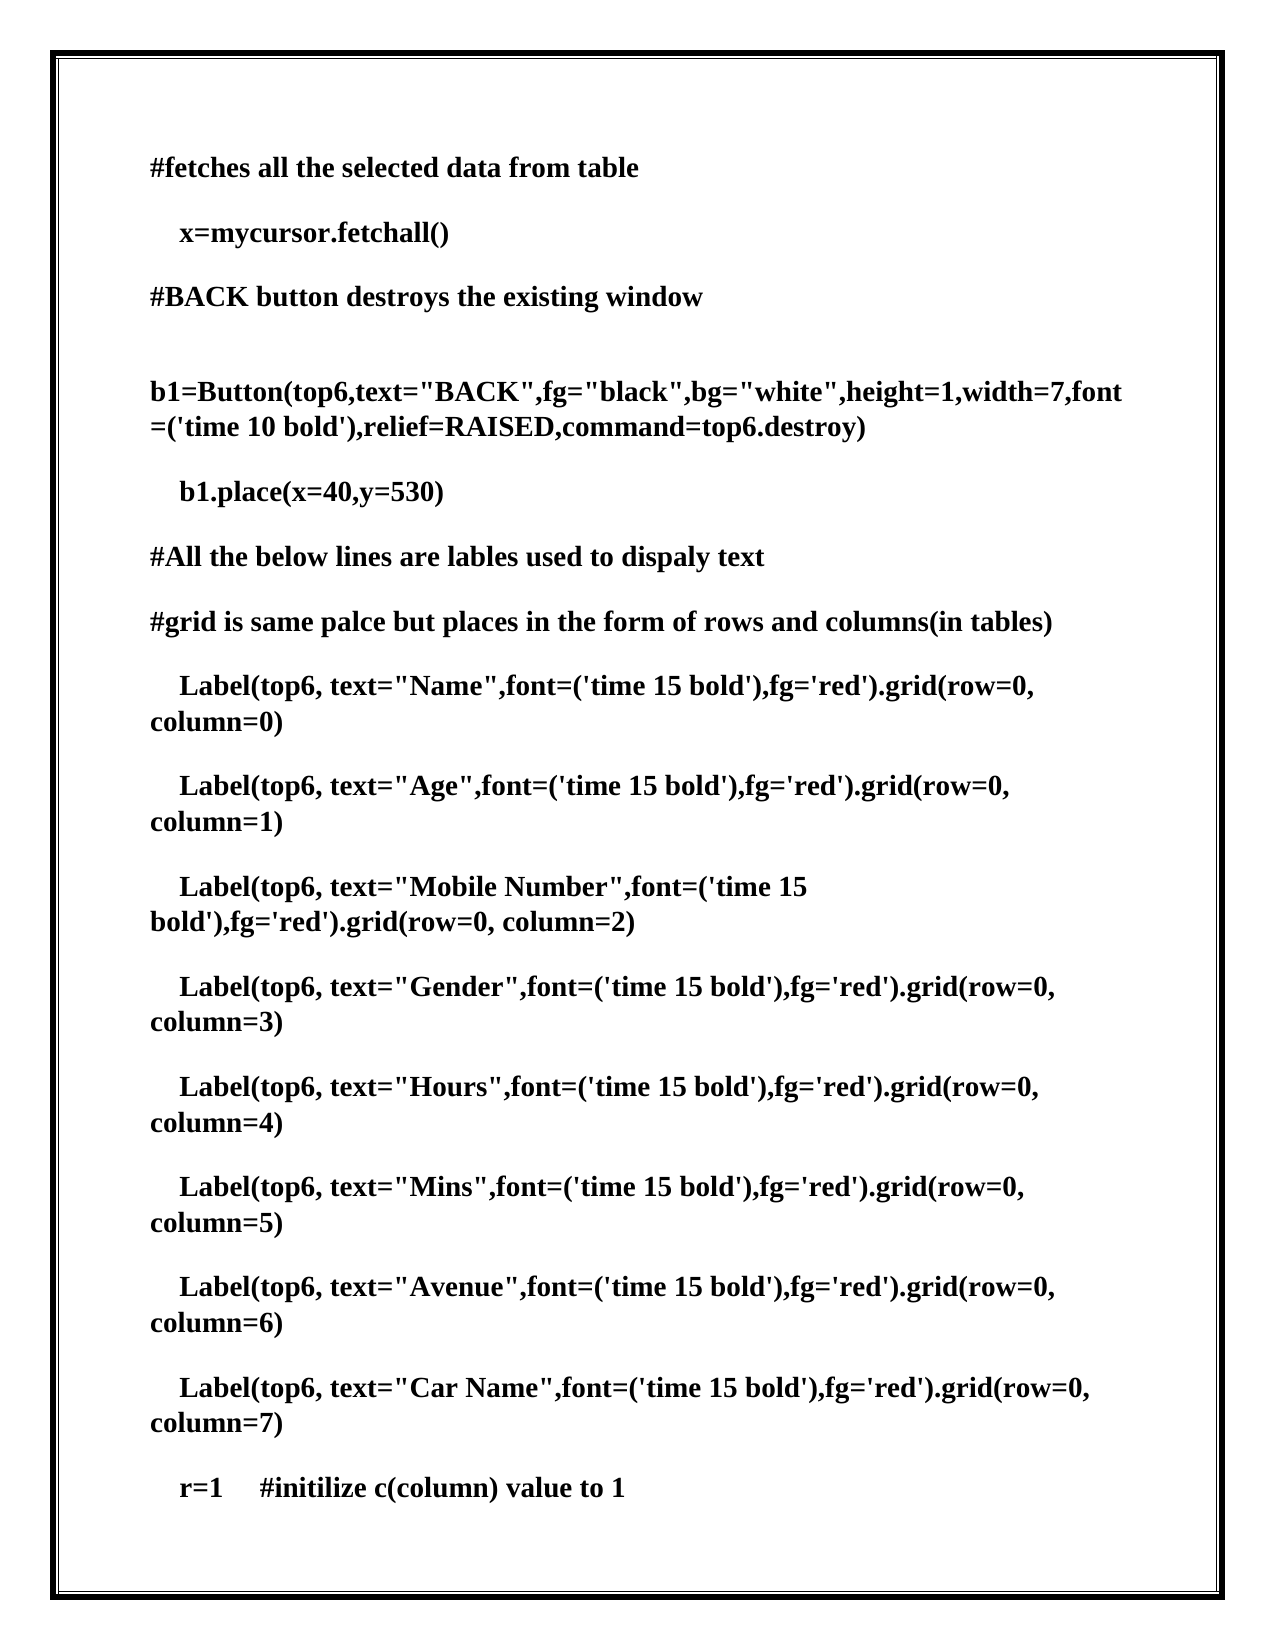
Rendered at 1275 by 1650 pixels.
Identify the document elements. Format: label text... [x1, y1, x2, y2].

text Label(top6, text="Car Name",font=('time 15 bold'),fg='red').grid(row=0, column=7) [150, 1370, 1125, 1439]
text b1.place(x=40,y=530) [150, 474, 1125, 508]
text Label(top6, text="Age",font=('time 15 bold'),fg='red').grid(row=0, column=1) [150, 768, 1125, 838]
text Label(top6, text="Name",font=('time 15 bold'),fg='red').grid(row=0, column=0) [150, 668, 1125, 737]
text #fetches all the selected data from table [150, 150, 1125, 183]
text Label(top6, text="Mins",font=('time 15 bold'),fg='red').grid(row=0, column=5) [150, 1169, 1125, 1238]
text #All the below lines are lables used to dispaly text [150, 539, 1125, 572]
text b1=Button(top6,text="BACK",fg="black",bg="white",height=1,width=7,font=('time 10 bold'),relief=RAISED,command=top6.destroy) [150, 344, 1125, 443]
text Label(top6, text="Gender",font=('time 15 bold'),fg='red').grid(row=0, column=3) [150, 969, 1125, 1038]
text Label(top6, text="Avenue",font=('time 15 bold'),fg='red').grid(row=0, column=6) [150, 1269, 1125, 1339]
text Label(top6, text="Mobile Number",font=('time 15 bold'),fg='red').grid(row=0, column=2) [150, 869, 1125, 938]
text #grid is same palce but places in the form of rows and columns(in tables) [150, 604, 1125, 637]
text #BACK button destroys the existing window [150, 279, 1125, 313]
text r=1 #initilize c(column) value to 1 [150, 1470, 1125, 1503]
text x=mycursor.fetchall() [150, 215, 1125, 248]
text Label(top6, text="Hours",font=('time 15 bold'),fg='red').grid(row=0, column=4) [150, 1069, 1125, 1138]
